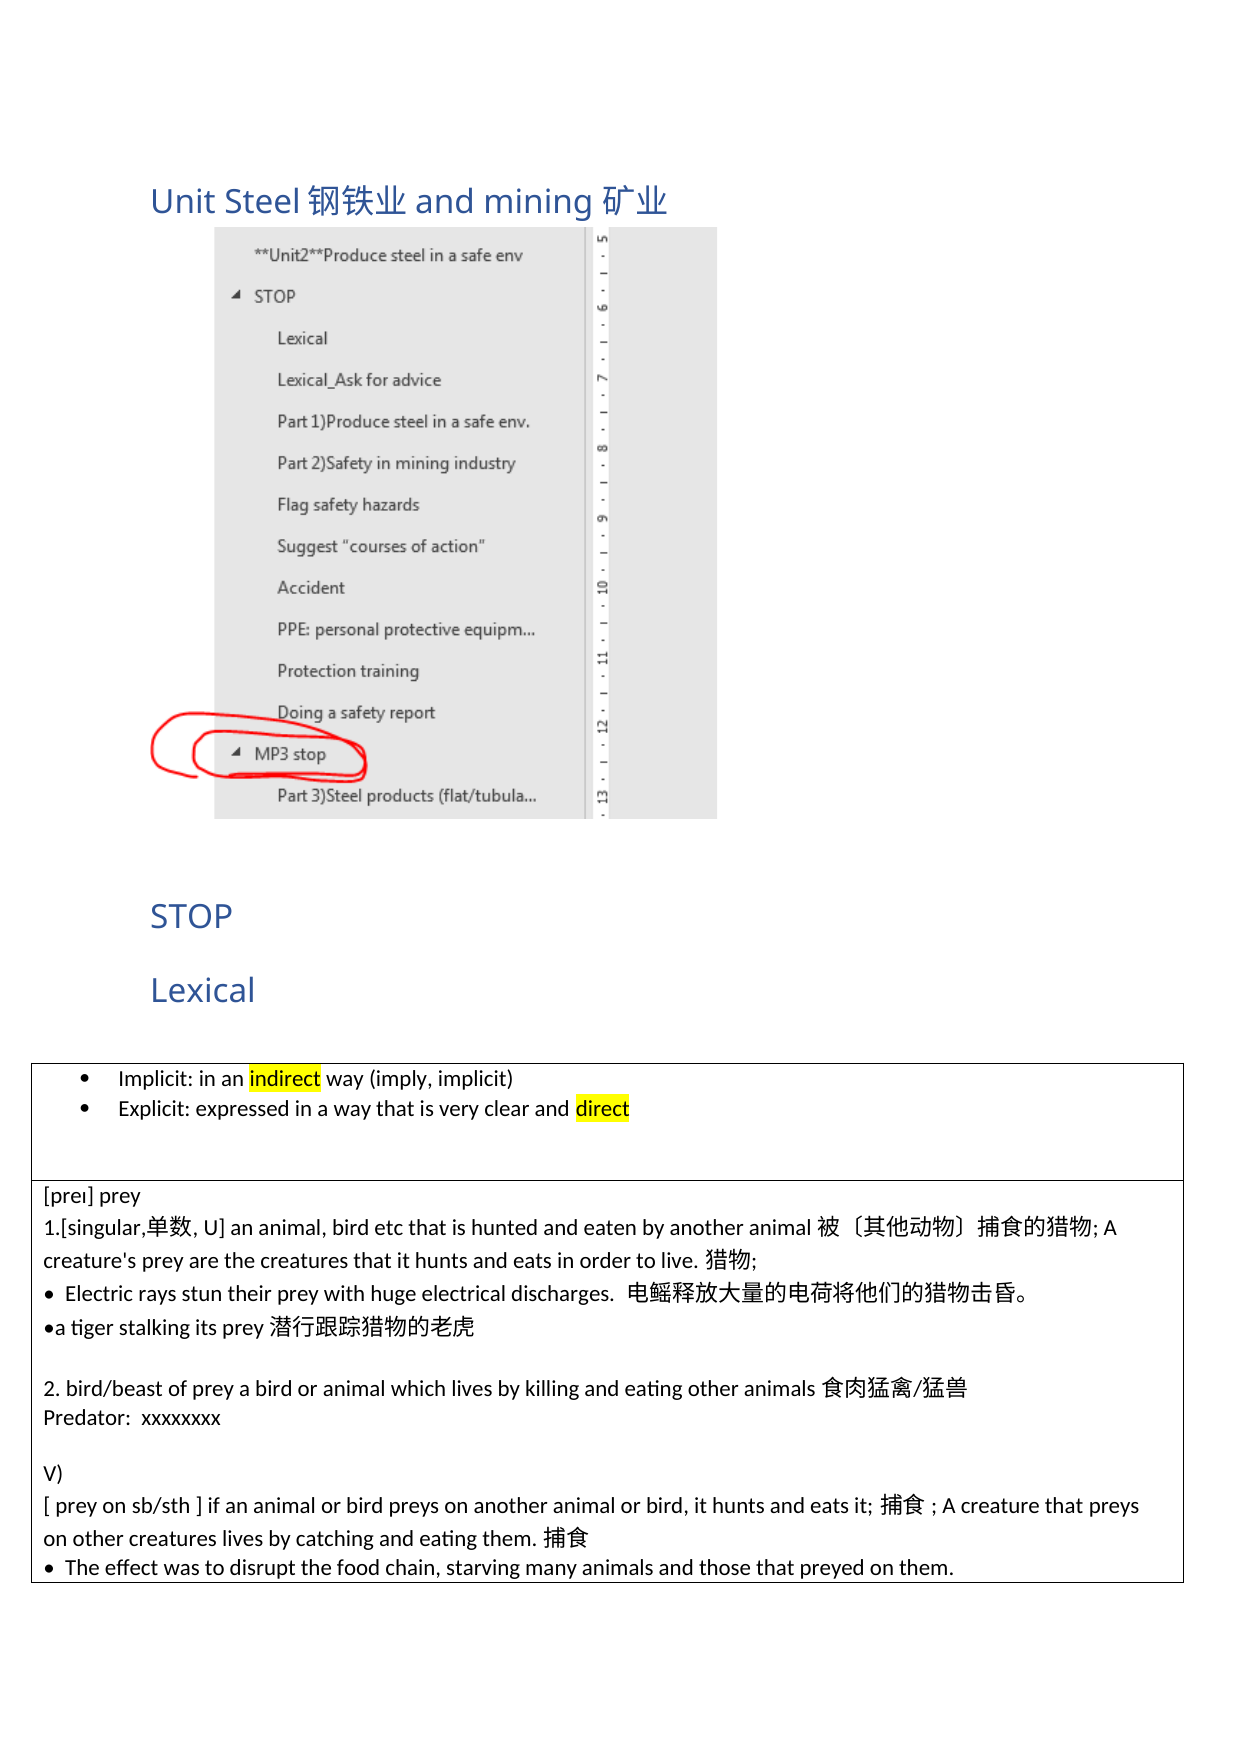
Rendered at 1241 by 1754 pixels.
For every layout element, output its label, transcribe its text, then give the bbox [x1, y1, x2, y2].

subtitle Unit Steel钢铁业 and mining 矿业 [150, 175, 1181, 223]
subtitle STOP [150, 893, 1181, 938]
subtitle Lexical [150, 967, 1181, 1012]
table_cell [32, 1181, 1183, 1582]
table_header Implicit: in an indirect way (imply, implicit) Explicit: expressed in a way that is very clear and direct [32, 1064, 1183, 1180]
picture [150, 227, 718, 819]
